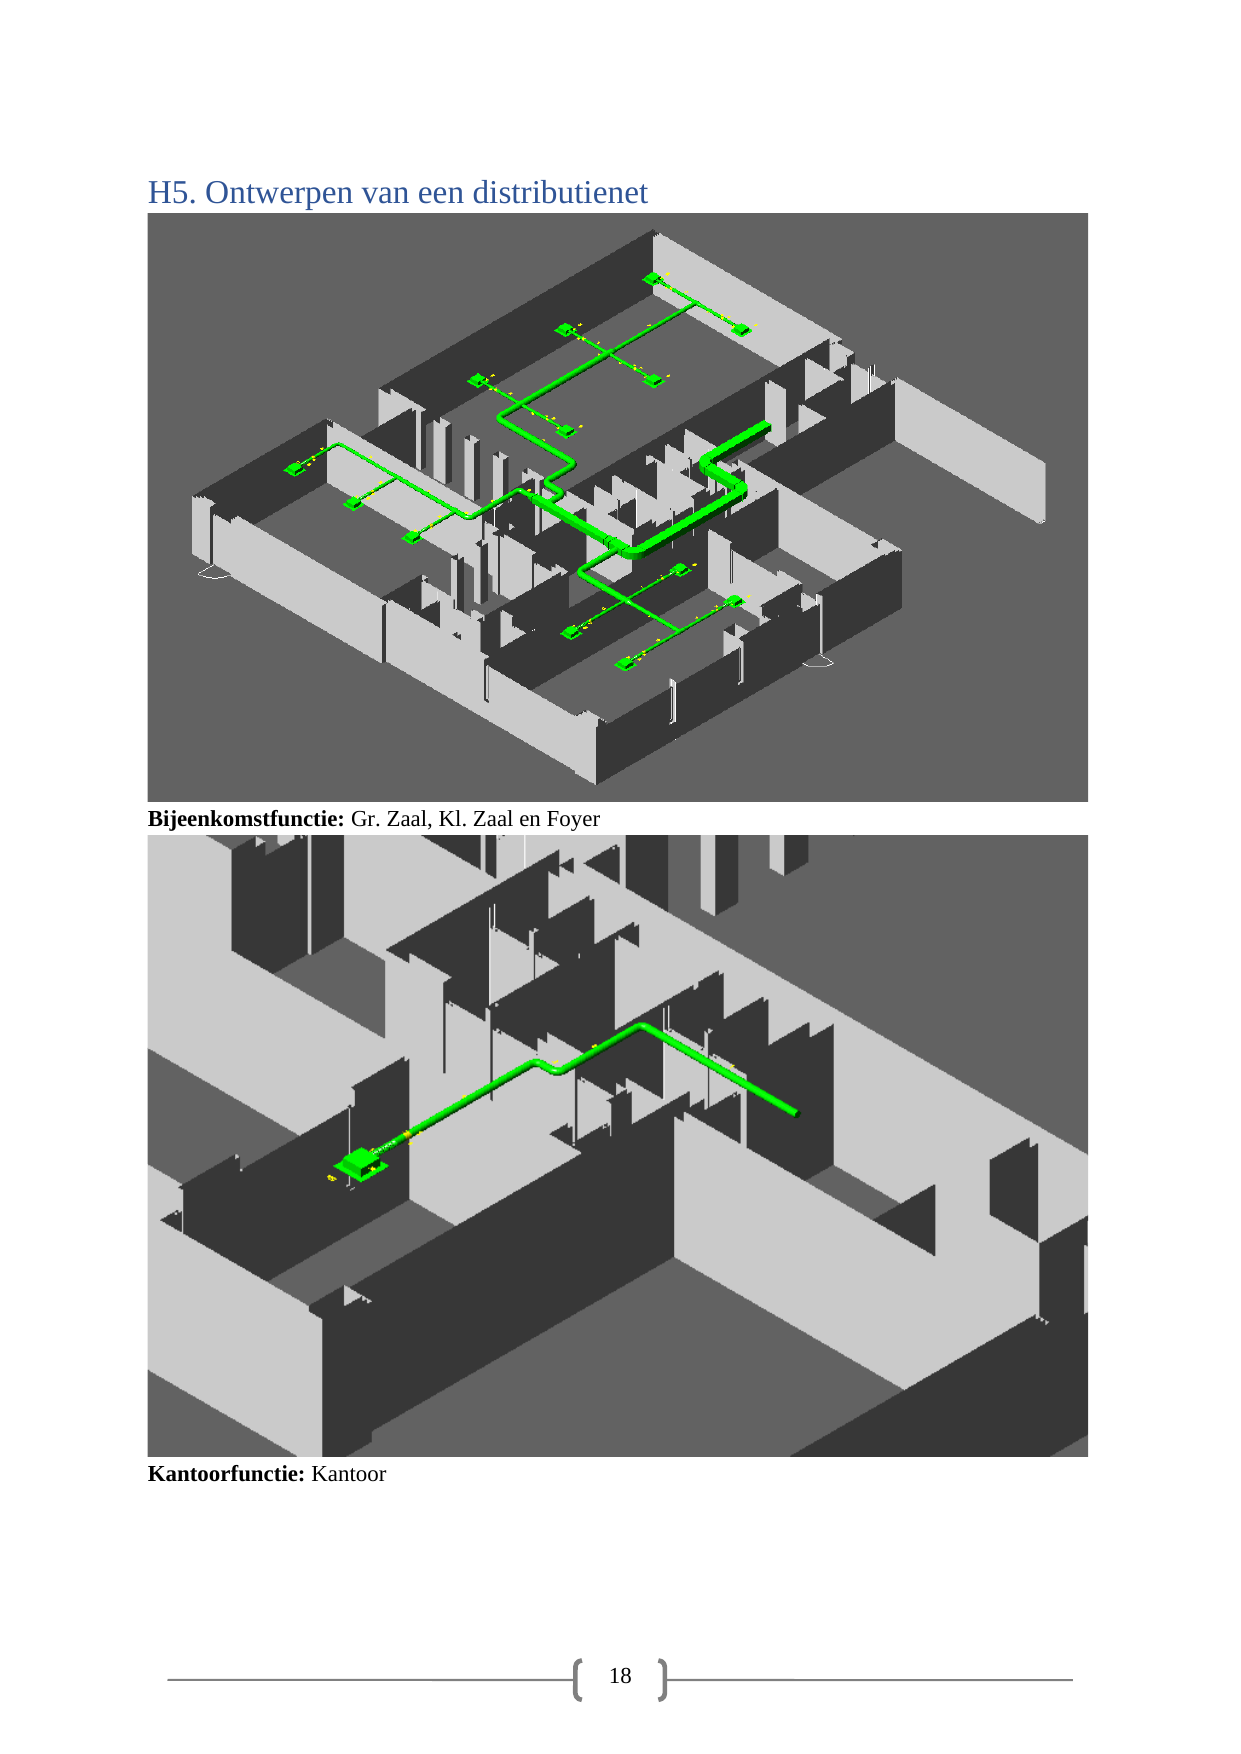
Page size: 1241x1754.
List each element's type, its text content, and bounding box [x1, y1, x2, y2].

subtitle H5. Ontwerpen van een distributienet [148, 173, 1093, 211]
text Kantoorfunctie: Kantoor [148, 1460, 1093, 1487]
picture [147, 835, 1089, 1457]
picture [147, 213, 1089, 802]
